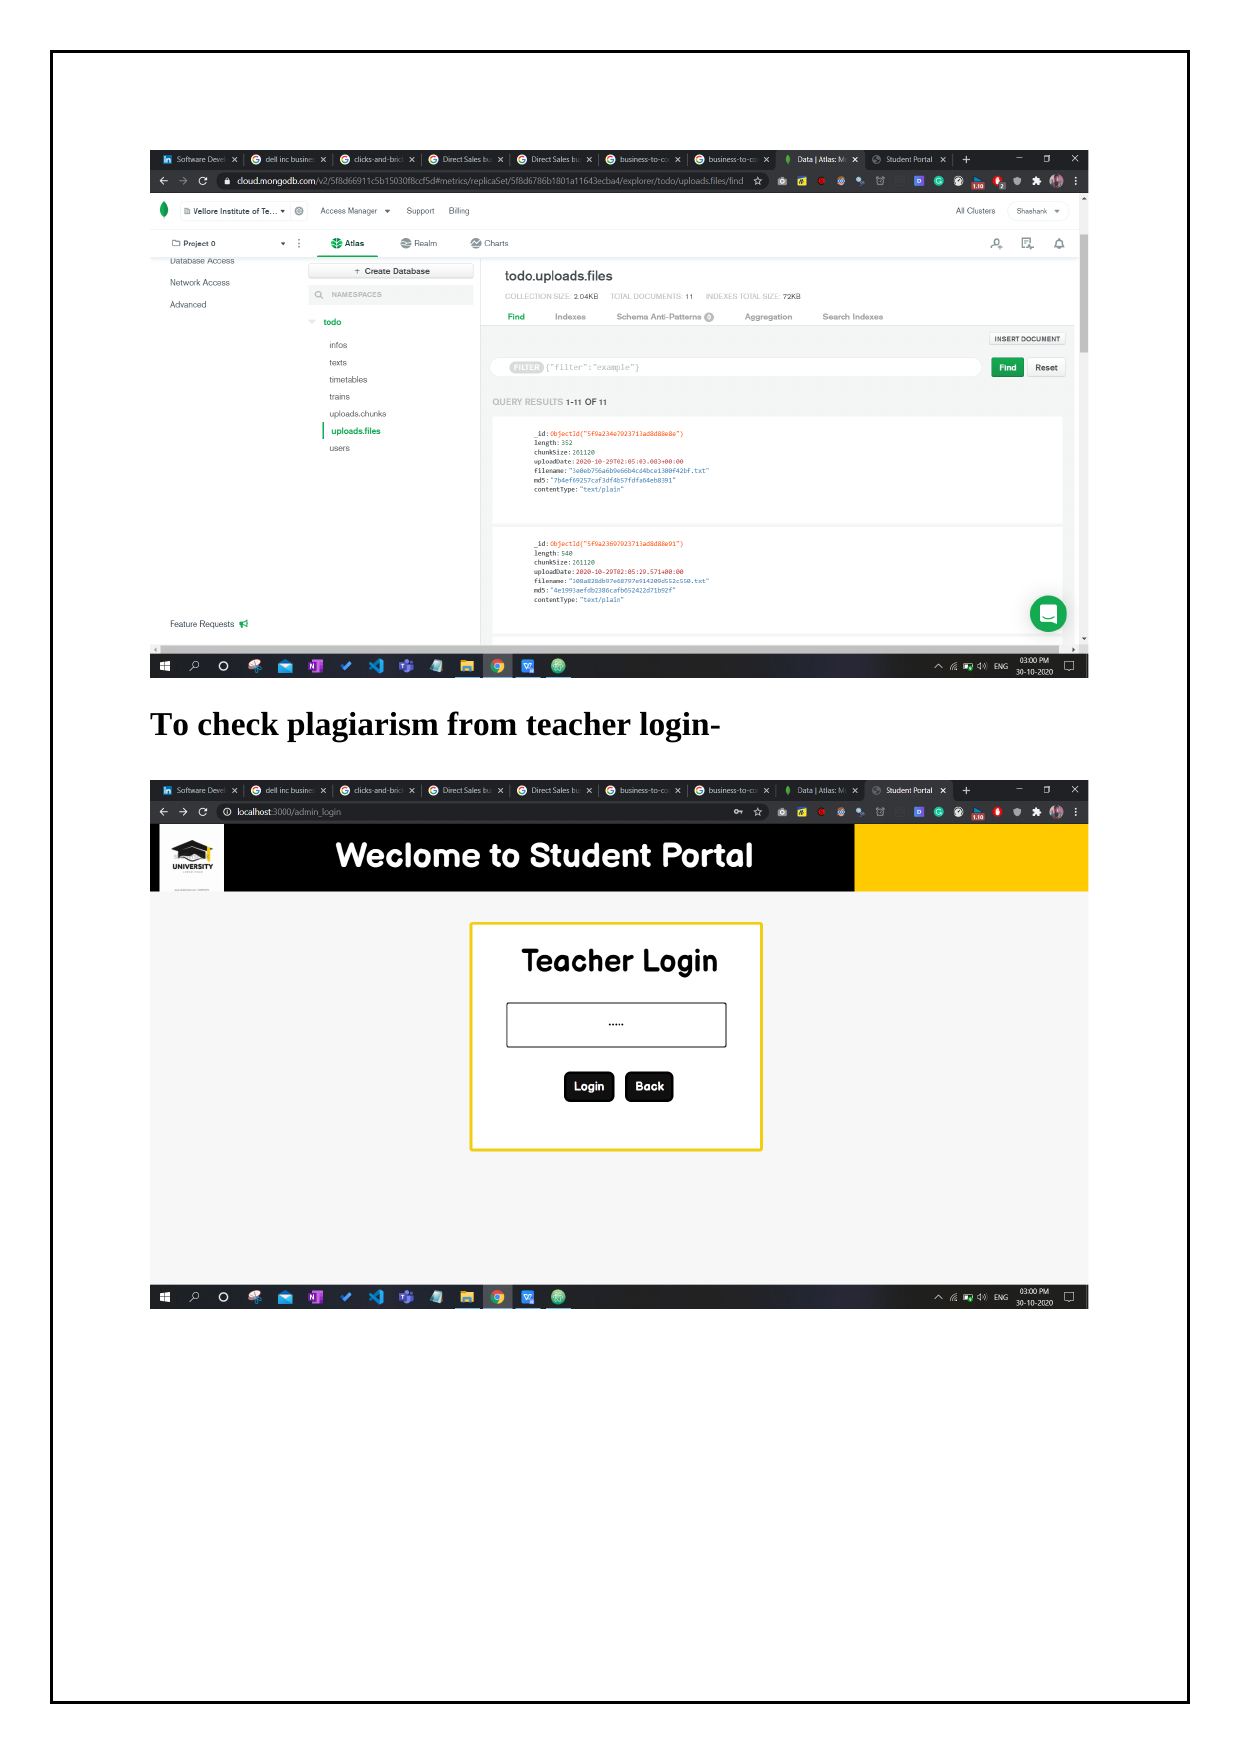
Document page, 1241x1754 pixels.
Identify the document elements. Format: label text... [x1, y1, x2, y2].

picture [150, 780, 1089, 1309]
picture [150, 150, 1089, 678]
list To check plagiarism from teacher login- [150, 704, 1090, 742]
